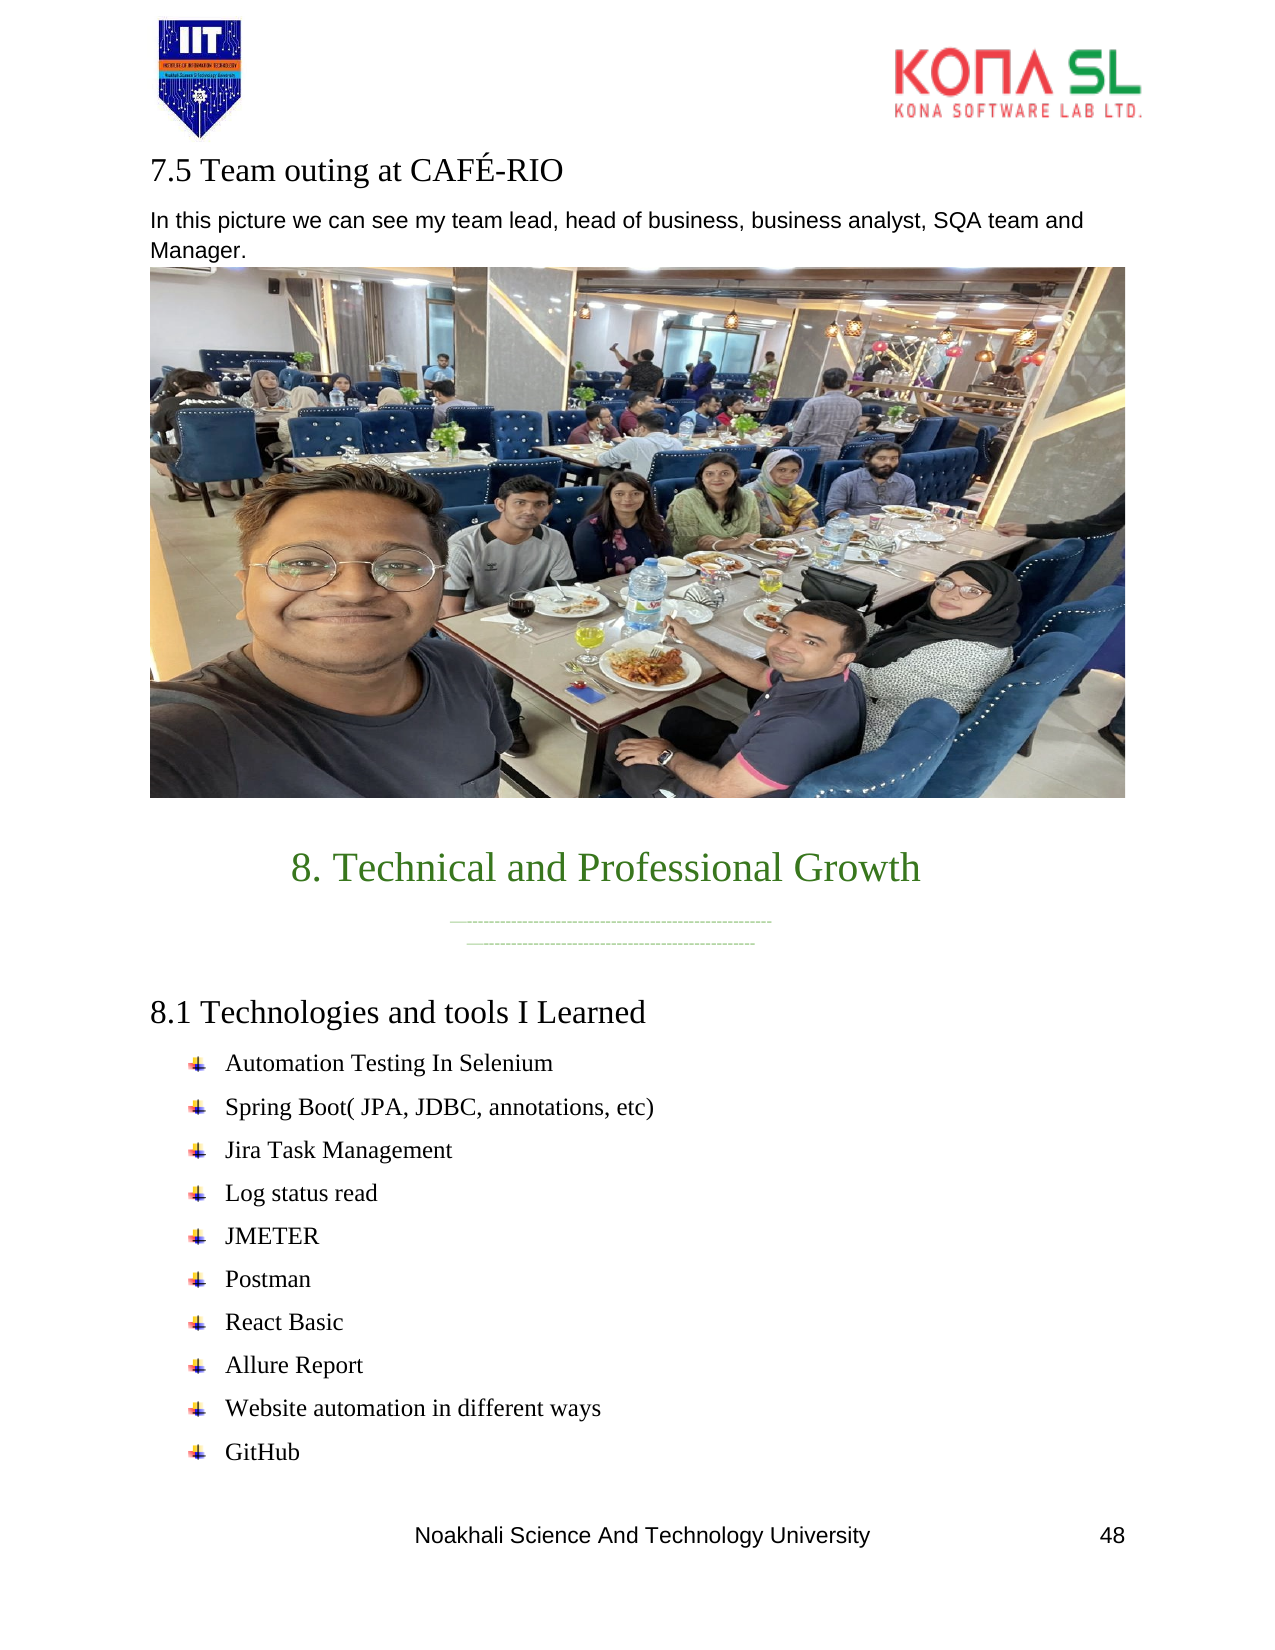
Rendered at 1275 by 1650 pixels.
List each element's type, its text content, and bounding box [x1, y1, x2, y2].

picture [188, 1098, 206, 1115]
picture [188, 1055, 206, 1072]
list Spring Boot( JPA, JDBC, annotations, etc) [187, 1092, 1125, 1120]
subtitle 8.1 Technologies and tools I Learned [150, 992, 1125, 1030]
picture [136, 16, 264, 143]
picture [188, 1141, 206, 1159]
picture [188, 1357, 206, 1374]
list React Basic [187, 1307, 1125, 1336]
list JMETER [187, 1221, 1125, 1250]
picture [188, 1400, 206, 1417]
list Automation Testing In Selenium [187, 1048, 1125, 1077]
list Jira Task Management [187, 1135, 1125, 1163]
list GitHub [187, 1437, 1125, 1465]
text —------------------------------------------------- [150, 932, 1125, 952]
picture [893, 45, 1144, 121]
picture [188, 1270, 206, 1288]
list Allure Report [187, 1350, 1125, 1379]
picture [188, 1314, 206, 1331]
text —------------------------------------------------------- [150, 910, 1125, 929]
list Website automation in different ways [187, 1393, 1125, 1422]
picture [188, 1443, 206, 1460]
picture [188, 1227, 206, 1245]
list Postman [187, 1264, 1125, 1293]
text In this picture we can see my team lead, head of business, business analyst, SQA team and Manager. [150, 207, 1125, 263]
subtitle 7.5 Team outing at CAFÉ-RIO [150, 150, 1125, 188]
picture [150, 267, 1125, 798]
subtitle 8. Technical and Professional Growth [291, 843, 1125, 891]
picture [188, 1184, 206, 1202]
list Log status read [187, 1178, 1125, 1207]
